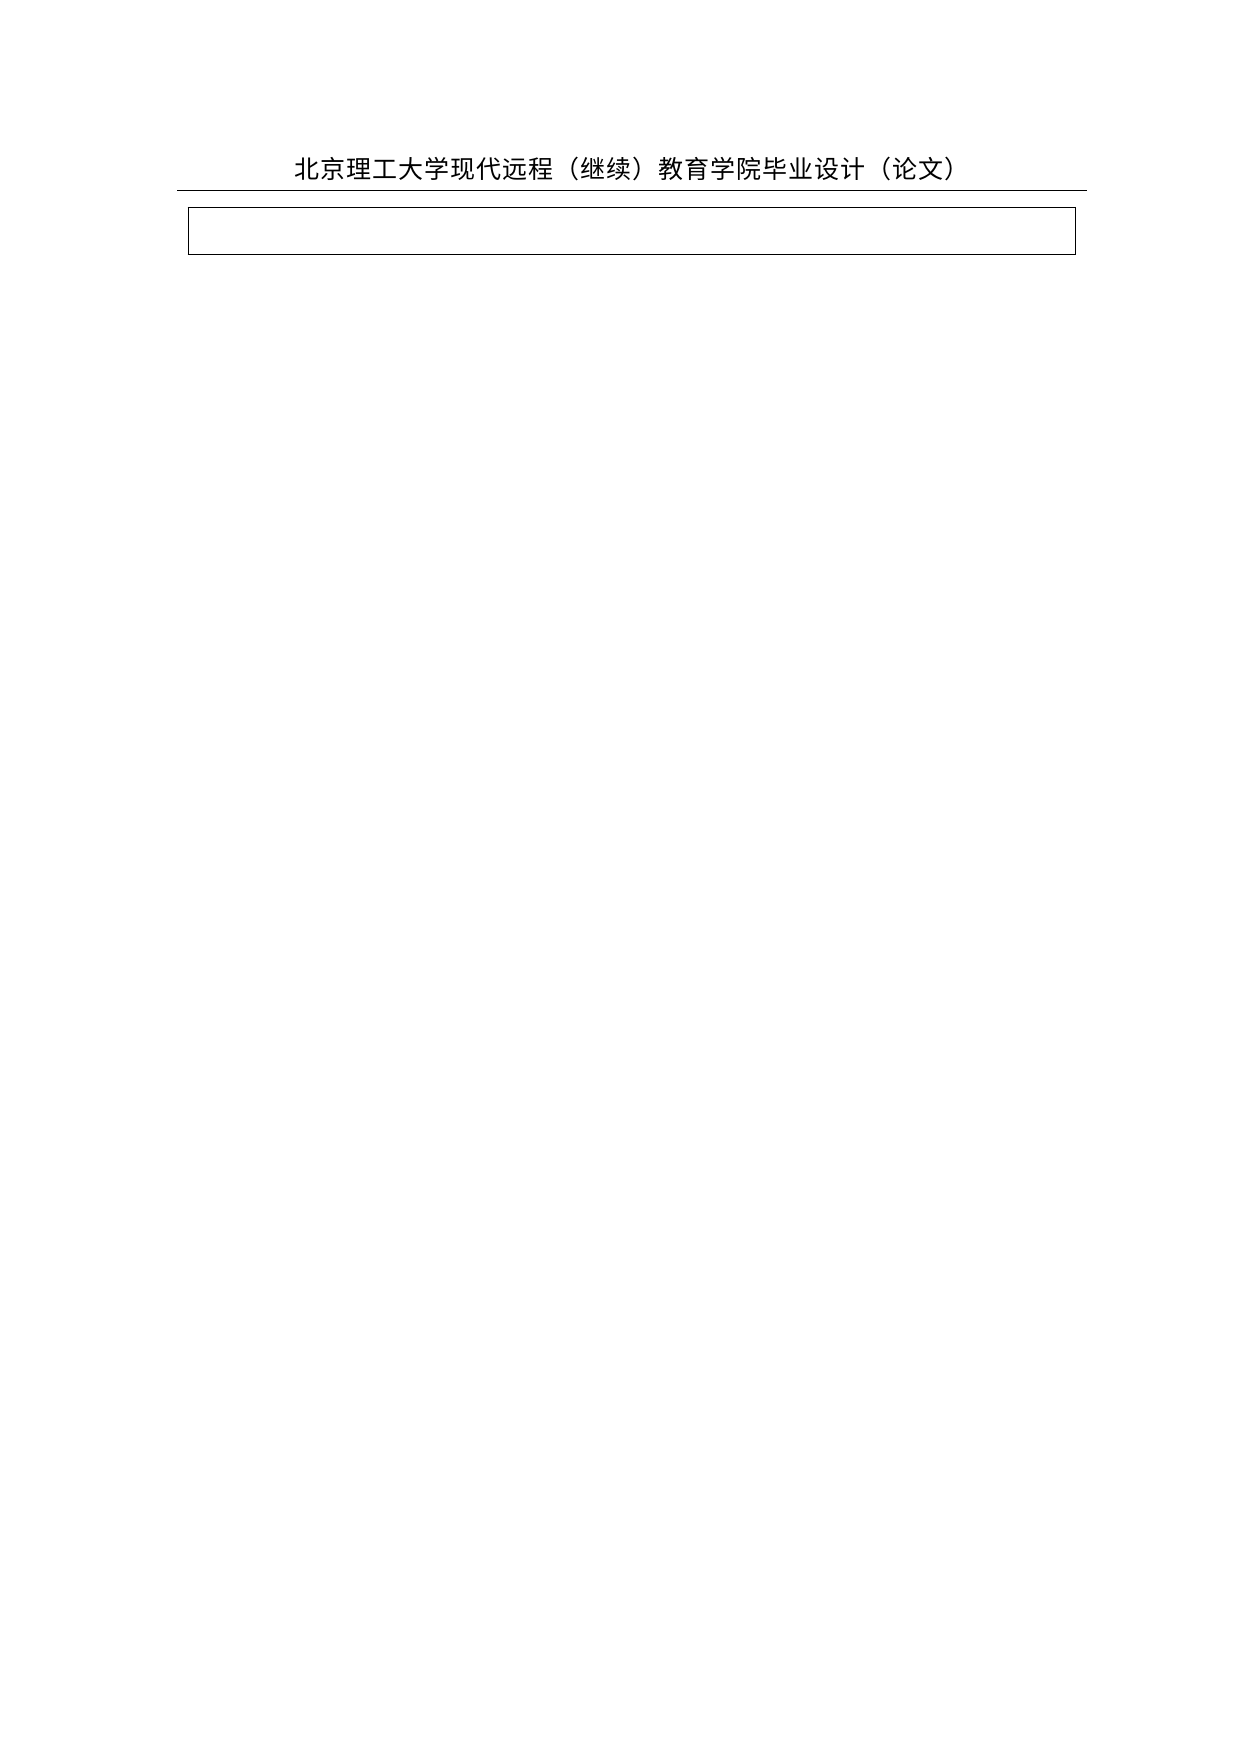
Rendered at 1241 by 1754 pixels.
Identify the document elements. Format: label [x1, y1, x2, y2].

table_cell [189, 208, 1075, 254]
